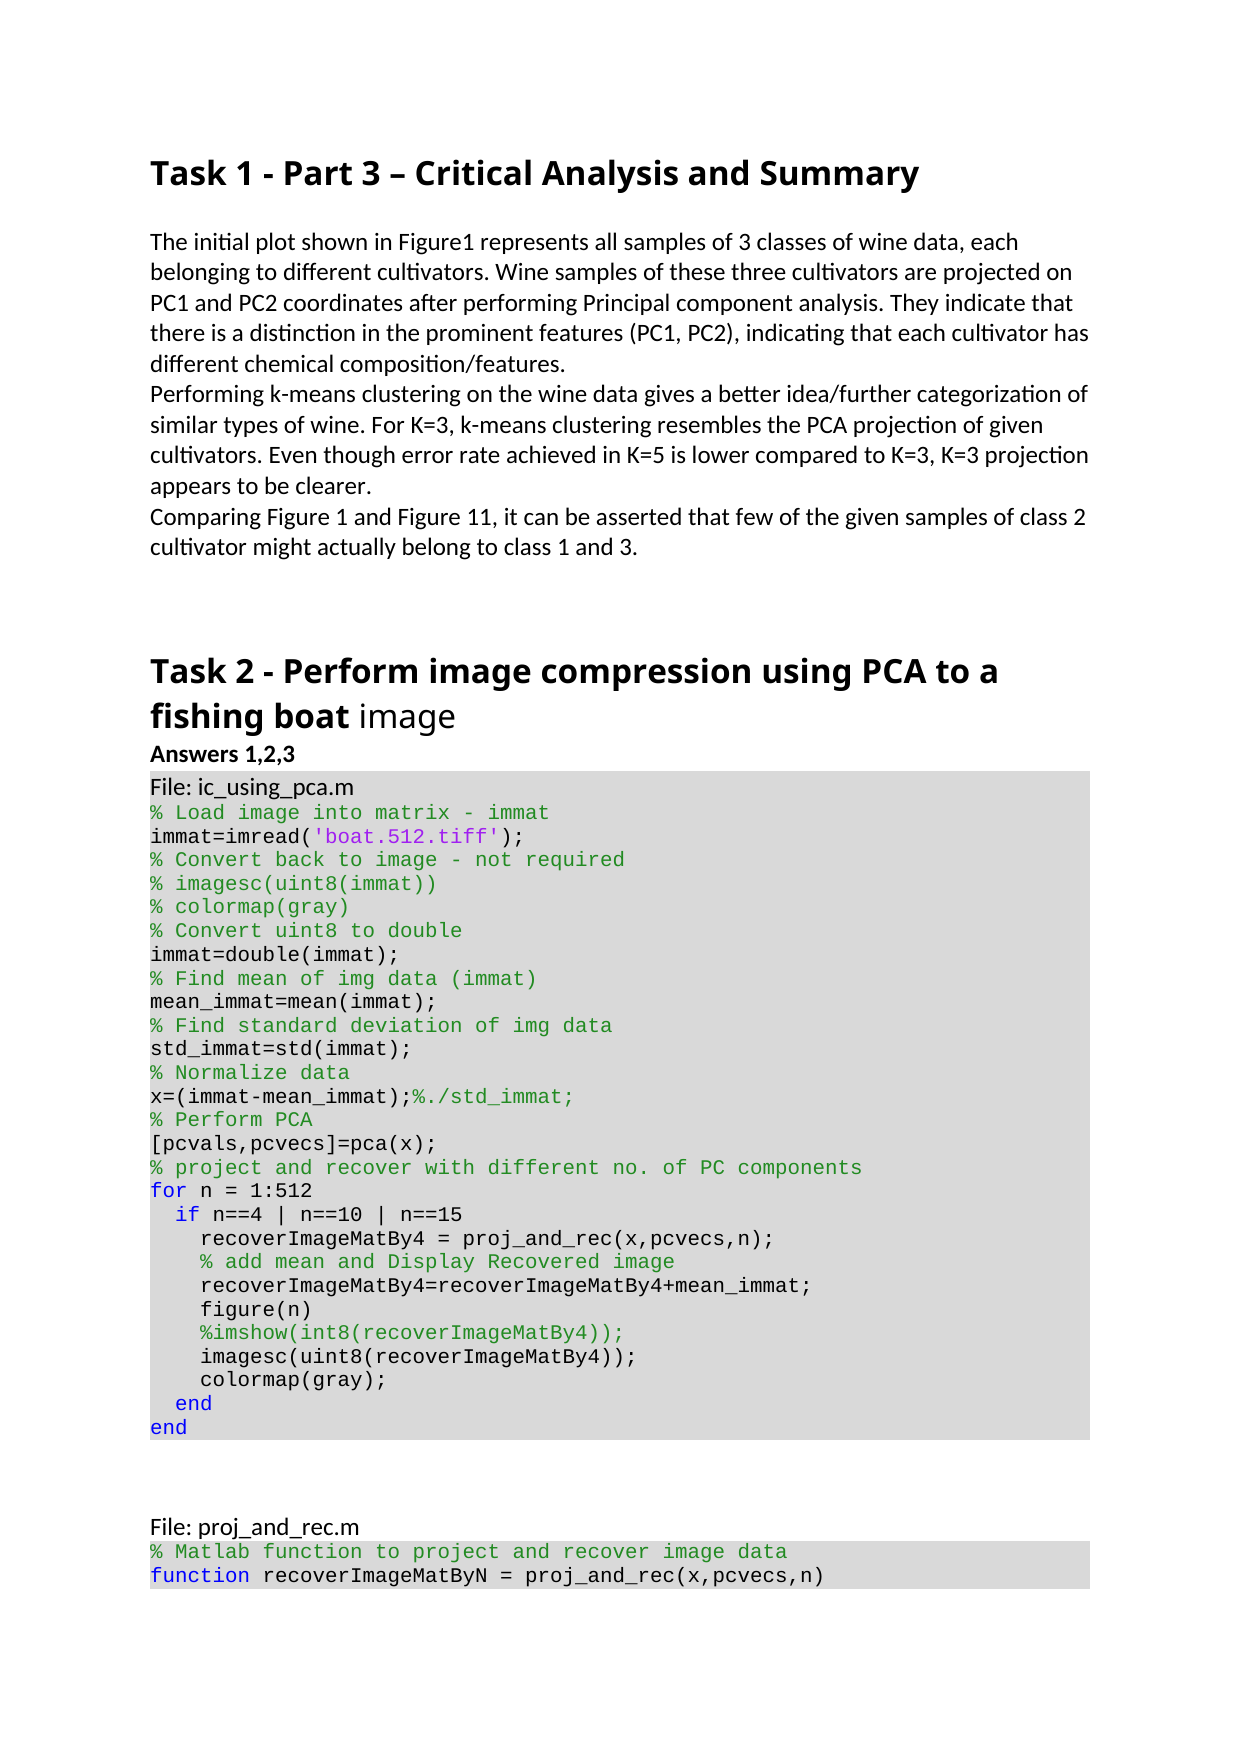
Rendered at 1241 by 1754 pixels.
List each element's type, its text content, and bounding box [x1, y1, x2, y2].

text mean_immat=mean(immat); [150, 991, 1090, 1015]
text end [150, 1417, 1090, 1440]
text The initial plot shown in Figure1 represents all samples of 3 classes of wine data, each belonging to different cultivators. Wine samples of these three cultivators are projected on PC1 and PC2 coordinates after performing Principal component analysis. They indicate that there is a distinction in the prominent features (PC1, PC2), indicating that each cultivator has different chemical composition/features. [150, 226, 1090, 378]
text std_immat=std(immat); [150, 1038, 1090, 1062]
text % Find mean of img data (immat) [150, 967, 1090, 991]
text % colormap(gray) [150, 897, 1090, 920]
text immat=double(immat); [150, 944, 1090, 967]
text % project and recover with different no. of PC components [150, 1157, 1090, 1180]
text % Perform PCA [150, 1109, 1090, 1133]
text end [150, 1393, 1090, 1417]
text x=(immat-mean_immat);%./std_immat; [150, 1086, 1090, 1109]
text % add mean and Display Recovered image [150, 1251, 1090, 1275]
text colormap(gray); [150, 1369, 1090, 1393]
subtitle Task 2 - Perform image compression using PCA to a fishing boat image [150, 648, 1090, 738]
text % Normalize data [150, 1062, 1090, 1086]
text % Convert back to image - not required [150, 849, 1090, 873]
text %imshow(int8(recoverImageMatBy4)); [150, 1322, 1090, 1346]
text figure(n) [150, 1298, 1090, 1322]
text recoverImageMatBy4 = proj_and_rec(x,pcvecs,n); [150, 1228, 1090, 1251]
text % Load image into matrix - immat [150, 802, 1090, 826]
text for n = 1:512 [150, 1180, 1090, 1204]
text % imagesc(uint8(immat)) [150, 873, 1090, 897]
text recoverImageMatBy4=recoverImageMatBy4+mean_immat; [150, 1275, 1090, 1298]
text Performing k-means clustering on the wine data gives a better idea/further categorization of similar types of wine. For K=3, k-means clustering resembles the PCA projection of given cultivators. Even though error rate achieved in K=5 is lower compared to K=3, K=3 projection appears to be clearer. [150, 378, 1090, 501]
text % Convert uint8 to double [150, 920, 1090, 944]
text % Find standard deviation of img data [150, 1015, 1090, 1038]
text function recoverImageMatByN = proj_and_rec(x,pcvecs,n) [150, 1565, 1090, 1589]
text Comparing Figure 1 and Figure 11, it can be asserted that few of the given samples of class 2 cultivator might actually belong to class 1 and 3. [150, 501, 1090, 562]
text immat=imread('boat.512.tiff'); [150, 826, 1090, 849]
subtitle Task 1 - Part 3 – Critical Analysis and Summary [150, 150, 1090, 195]
text File: proj_and_rec.m [150, 1511, 1090, 1541]
text % Matlab function to project and recover image data [150, 1541, 1090, 1565]
text imagesc(uint8(recoverImageMatBy4)); [150, 1346, 1090, 1369]
text if n==4 | n==10 | n==15 [150, 1204, 1090, 1228]
text [pcvals,pcvecs]=pca(x); [150, 1133, 1090, 1157]
text File: ic_using_pca.m [150, 771, 1090, 802]
text Answers 1,2,3 [150, 738, 1090, 769]
